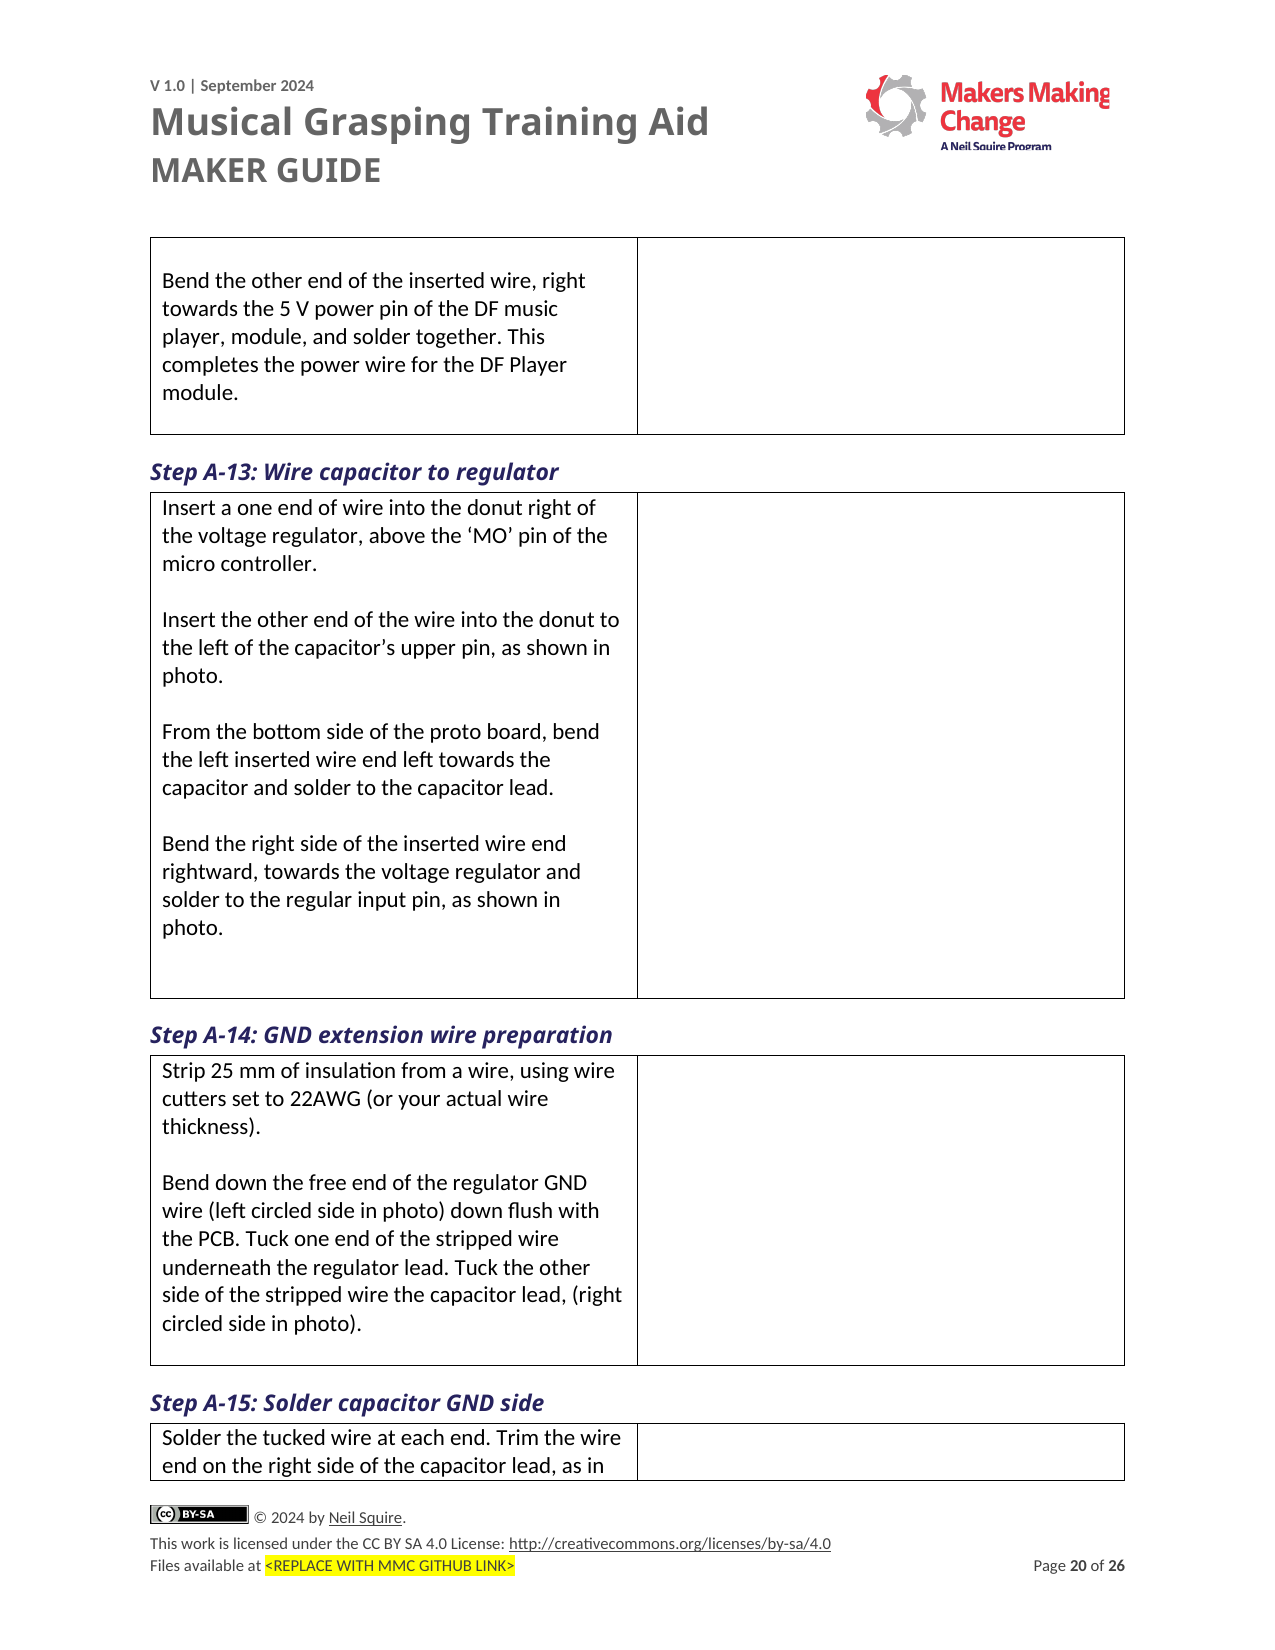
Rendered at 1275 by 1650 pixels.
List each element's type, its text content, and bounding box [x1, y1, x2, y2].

table_header Insert a one end of wire into the donut right of the voltage regulator, above the ‘MO’ pin of the micro controller. Insert the other end of the wire into the donut to the left of the capacitor’s upper pin, as shown in photo. From the bottom side of the proto board, bend the left inserted wire end left towards the capacitor and solder to the capacitor lead. Bend the right side of the inserted wire end rightward, towards the voltage regulator and solder to the regular input pin, as shown in photo. [151, 493, 637, 998]
subtitle Step A-15: Solder capacitor GND side [150, 1387, 1125, 1418]
table_header [638, 493, 1124, 998]
table_header [638, 1424, 1124, 1479]
table_header [638, 1056, 1124, 1365]
subtitle Step A-14: GND extension wire preparation [150, 1019, 1125, 1051]
subtitle Step A-13: Wire capacitor to regulator [150, 456, 1125, 487]
table_header Strip 25 mm of insulation from a wire, using wire cutters set to 22AWG (or your actual wire thickness). Bend down the free end of the regulator GND wire (left circled side in photo) down flush with the PCB. Tuck one end of the stripped wire underneath the regulator lead. Tuck the other side of the stripped wire the capacitor lead, (right circled side in photo). [151, 1056, 637, 1365]
picture [865, 75, 1110, 151]
picture [150, 1505, 249, 1524]
table_header [638, 238, 1124, 434]
